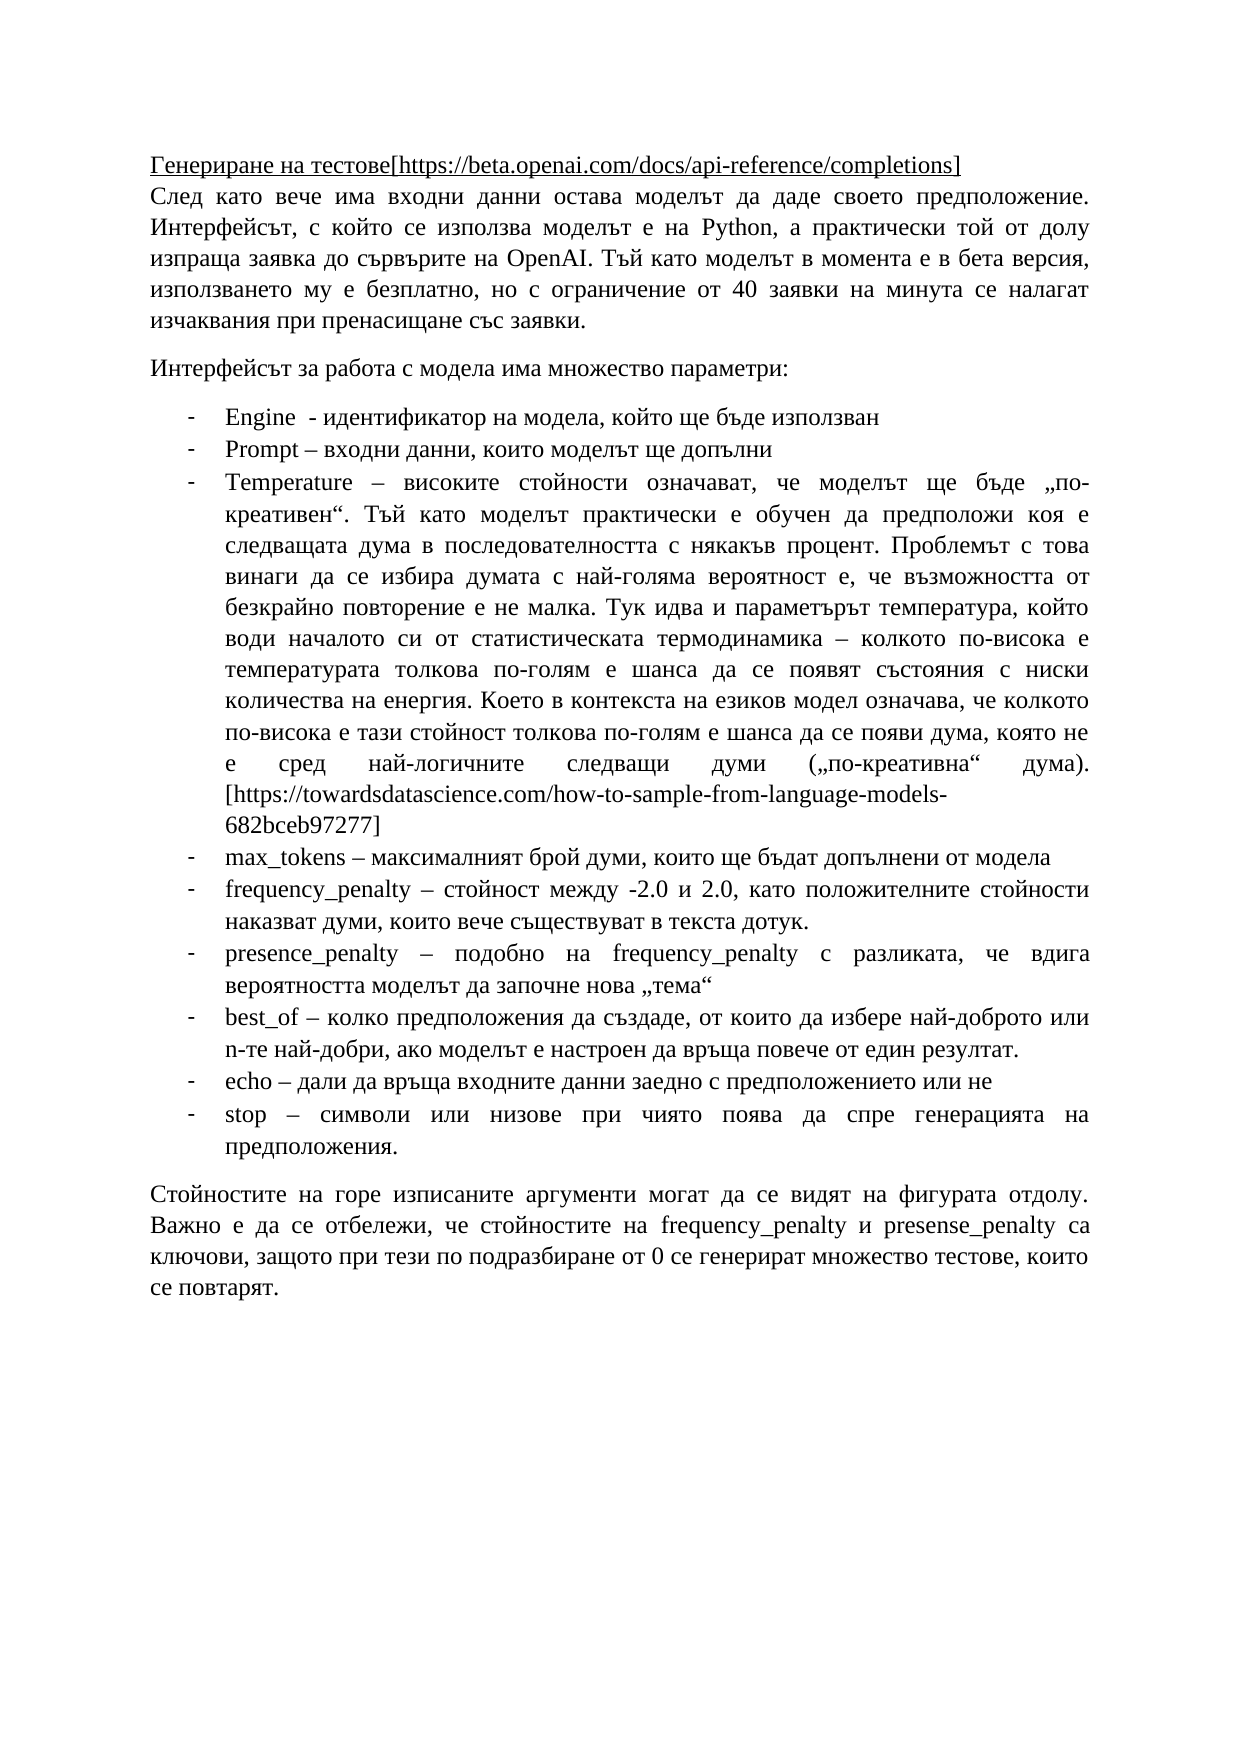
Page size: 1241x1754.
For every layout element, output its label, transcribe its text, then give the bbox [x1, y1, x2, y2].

text Стойностите на горе изписаните аргументи могат да се видят на фигурата отдолу. Важно е да се отбележи, че стойностите на frequency_penalty и presense_penalty са ключови, защото при тези по подразбиране от 0 се генерират множество тестове, които се повтарят. [150, 1179, 1090, 1301]
list frequency_penalty – стойност между -2.0 и 2.0, като положителните стойности наказват думи, които вече съществуват в текста дотук. [187, 874, 1090, 935]
list stop – символи или низове при чиято поява да спре генерацията на предположения. [187, 1098, 1090, 1160]
list presence_penalty – подобно на frequency_penalty с разликата, че вдига вероятността моделът да започне нова „тема“ [187, 937, 1090, 999]
list Engine - идентификатор на модела, който ще бъде използван [187, 401, 1090, 431]
list Prompt – входни данни, които моделът ще допълни [187, 433, 1090, 464]
text След като вече има входни данни остава моделът да даде своето предположение. Интерфейсът, с който се използва моделът е на Python, а практически той от долу изпраща заявка до сървърите на OpenAI. Тъй като моделът в момента е в бета версия, използването му е безплатно, но с ограничение от 40 заявки на минута се налагат изчаквания при пренасищане със заявки. [150, 181, 1090, 334]
list max_tokens – максималният брой думи, които ще бъдат допълнени от модела [187, 841, 1090, 871]
list best_of – колко предположения да създаде, от които да избере най-доброто или n-те най-добри, ако моделът е настроен да връща повече от един резултат. [187, 1001, 1090, 1063]
subtitle Генериране на тестове[https://beta.openai.com/docs/api-reference/completions] [150, 150, 1090, 179]
text Интерфейсът за работа с модела има множество параметри: [150, 353, 1090, 382]
list Temperature – високите стойности означават, че моделът ще бъде „по-креативен“. Тъй като моделът практически е обучен да предположи коя е следващата дума в последователността с някакъв процент. Проблемът с това винаги да се избира думата с най-голяма вероятност е, че възможността от безкрайно повторение е не малка. Тук идва и параметърът температура, който води началото си от статистическата термодинамика – колкото по-висока е температурата толкова по-голям е шанса да се появят състояния с ниски количества на енергия. Което в контекста на езиков модел означава, че колкото по-висока е тази стойност толкова по-голям е шанса да се появи дума, която не е сред най-логичните следващи думи („по-креативна“ дума). [https://towardsdatascience.com/how-to-sample-from-language-models-682bceb97277] [187, 466, 1090, 838]
list echo – дали да връща входните данни заедно с предположението или не [187, 1065, 1090, 1096]
